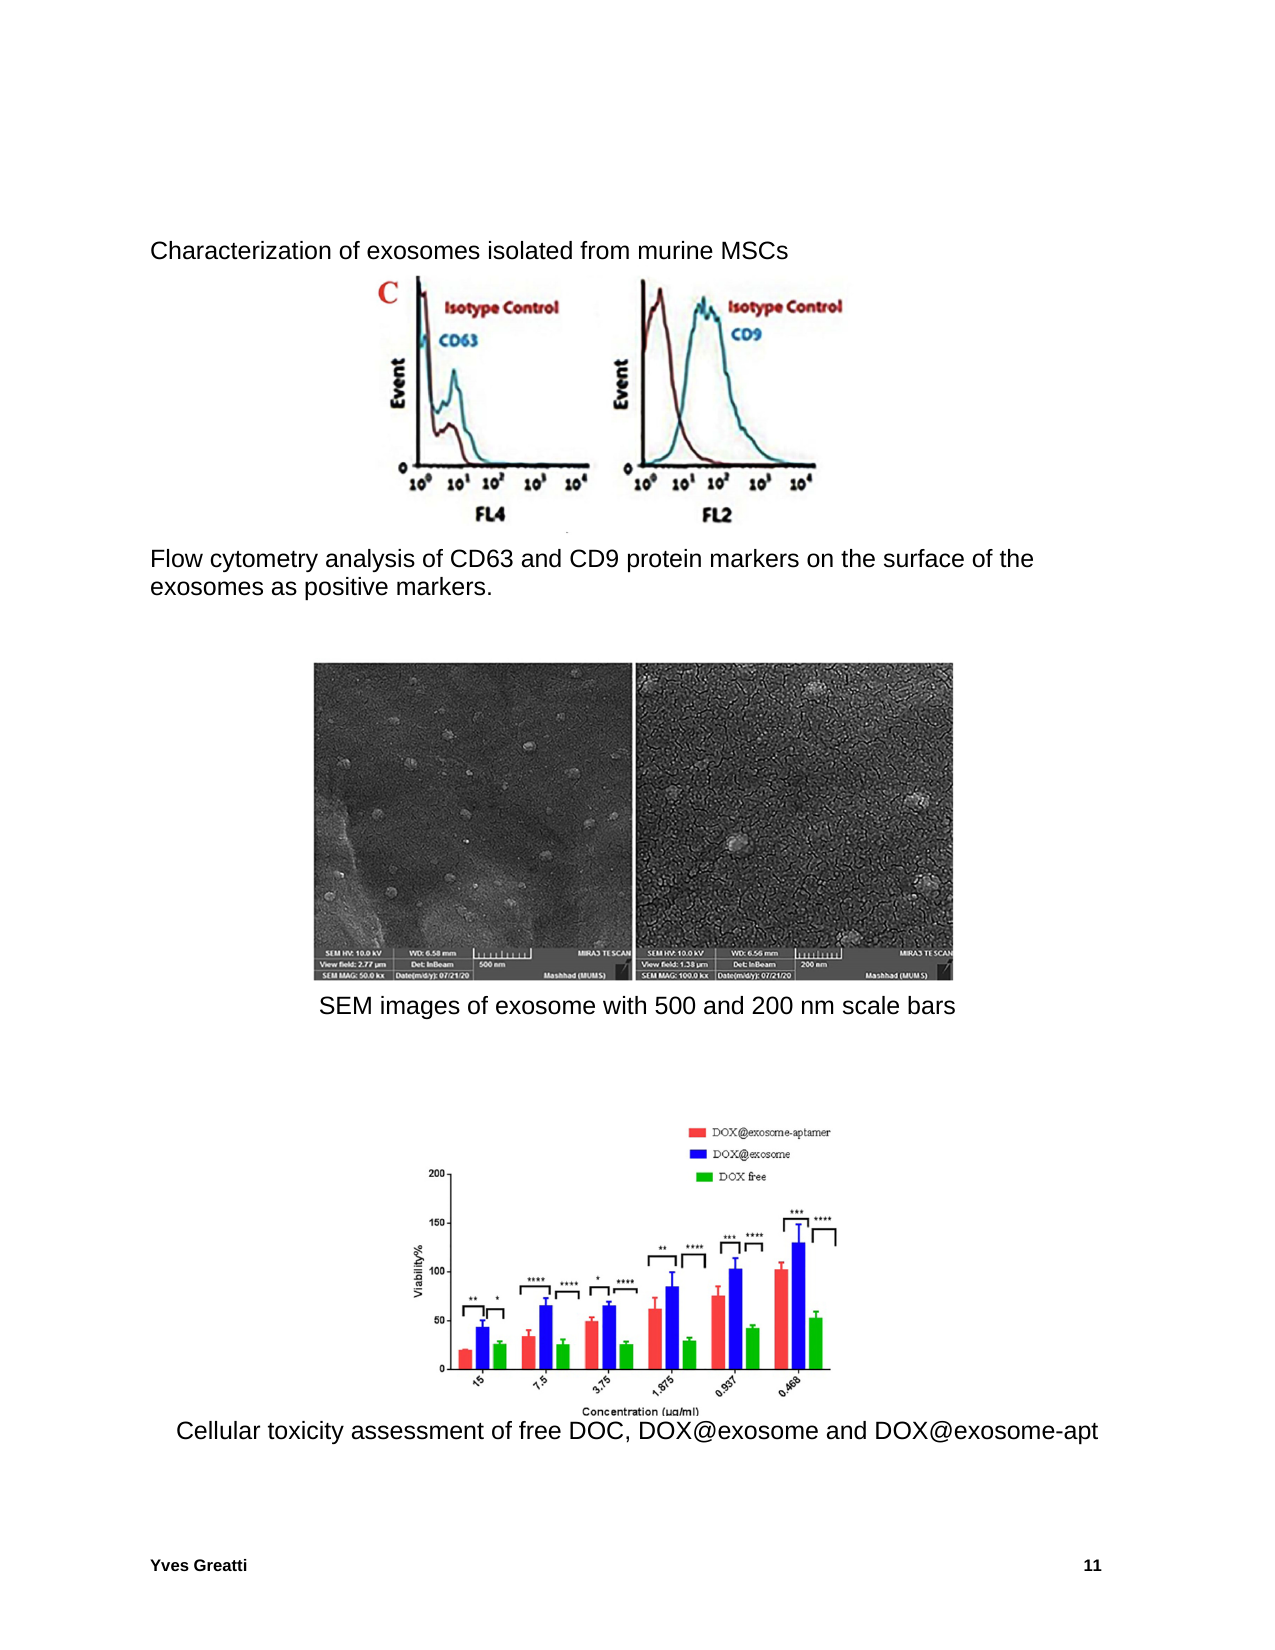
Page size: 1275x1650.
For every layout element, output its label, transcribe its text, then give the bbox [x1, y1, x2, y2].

text Flow cytometry analysis of CD63 and CD9 protein markers on the surface of the exosomes as positive markers. [150, 544, 1125, 601]
text Cellular toxicity assessment of free DOC, DOX@exosome and DOX@exosome-apt [150, 1416, 1125, 1444]
text SEM images of exosome with 500 and 200 nm scale bars [150, 991, 1125, 1020]
picture [363, 265, 912, 544]
picture [298, 658, 977, 991]
picture [402, 1106, 873, 1416]
text Characterization of exosomes isolated from murine MSCs [150, 236, 1125, 265]
